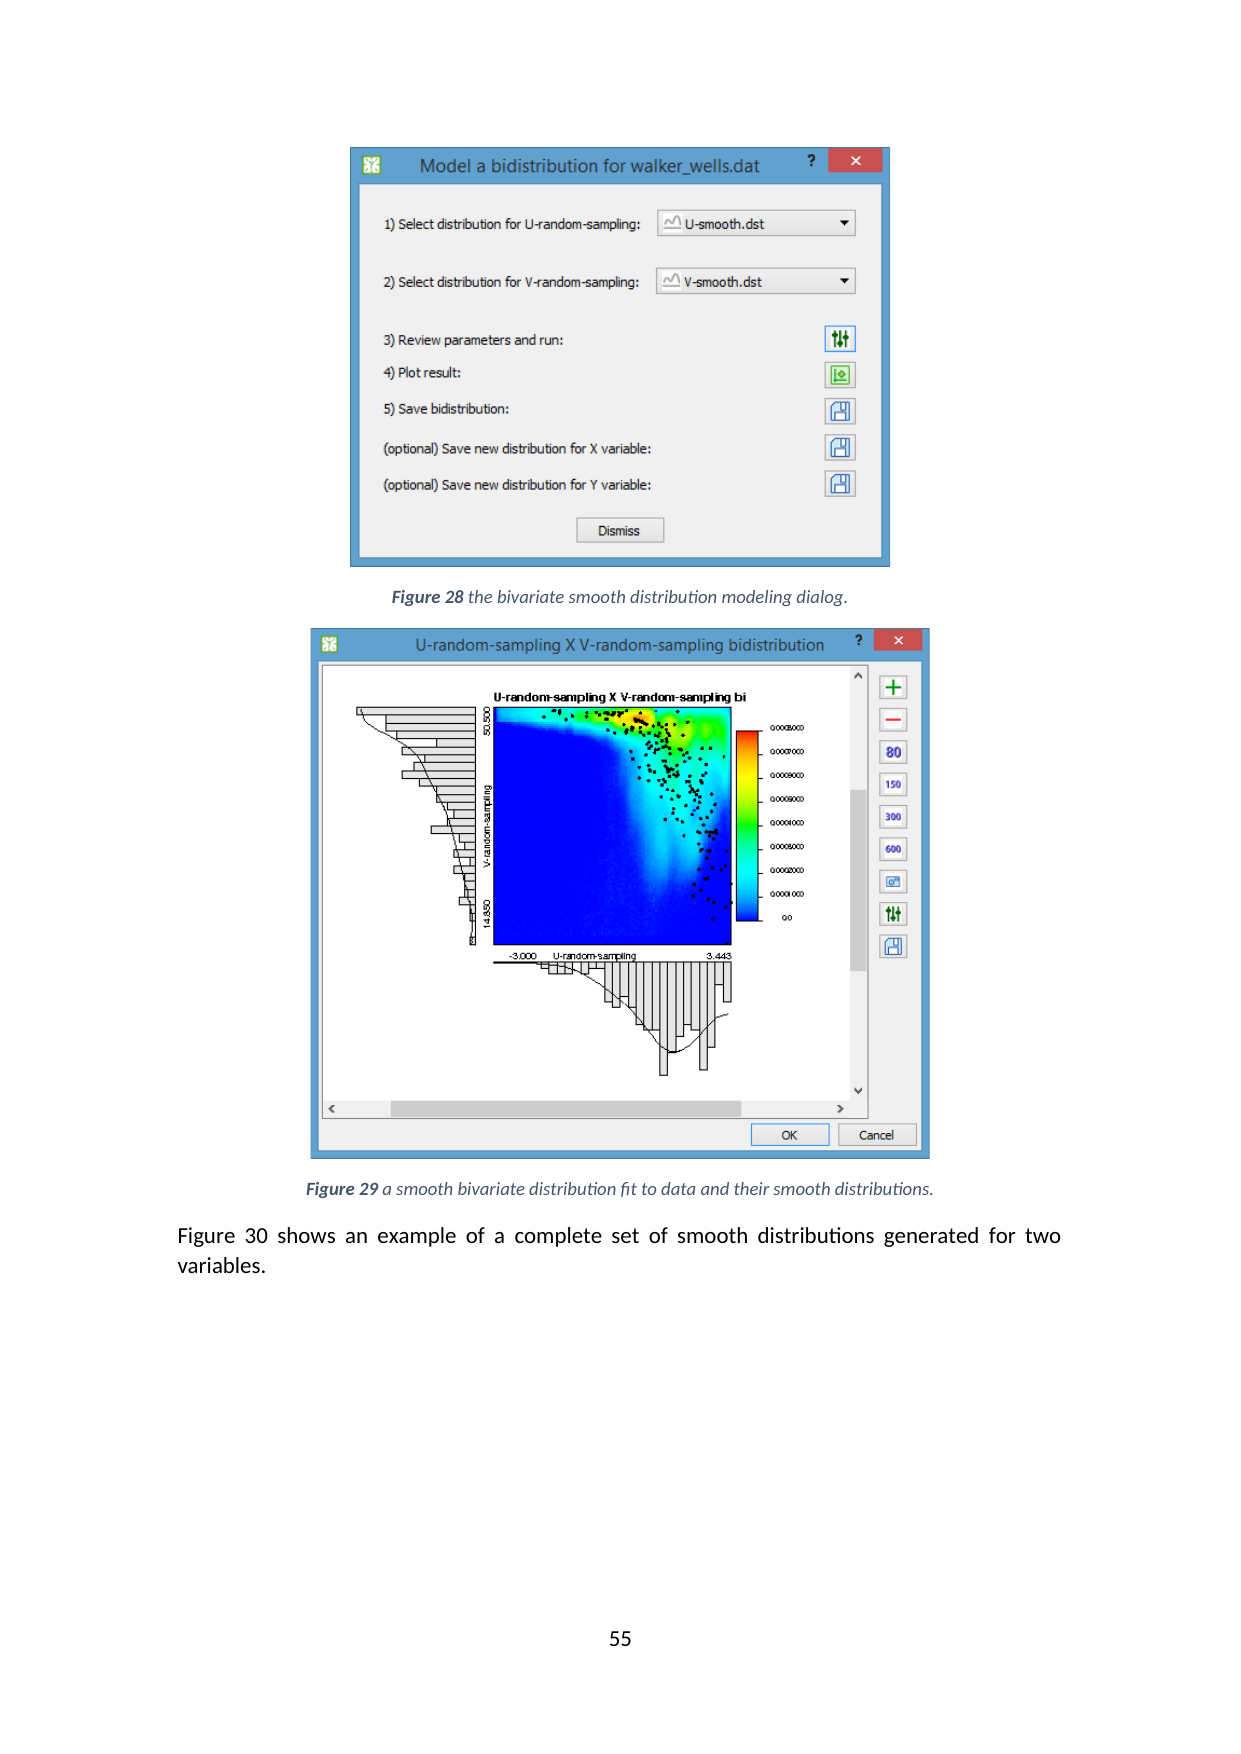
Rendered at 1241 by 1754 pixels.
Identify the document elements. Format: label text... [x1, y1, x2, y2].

picture [310, 628, 930, 1159]
picture [350, 147, 891, 567]
text Figure 28 shows an example of a complete set of smooth distributions generated for two variables. [177, 1221, 1063, 1279]
text Figure 28 the bivariate smooth distribution modeling dialog. [177, 585, 1063, 608]
text Figure 29 a smooth bivariate distribution fit to data and their smooth distributions. [177, 1177, 1063, 1200]
